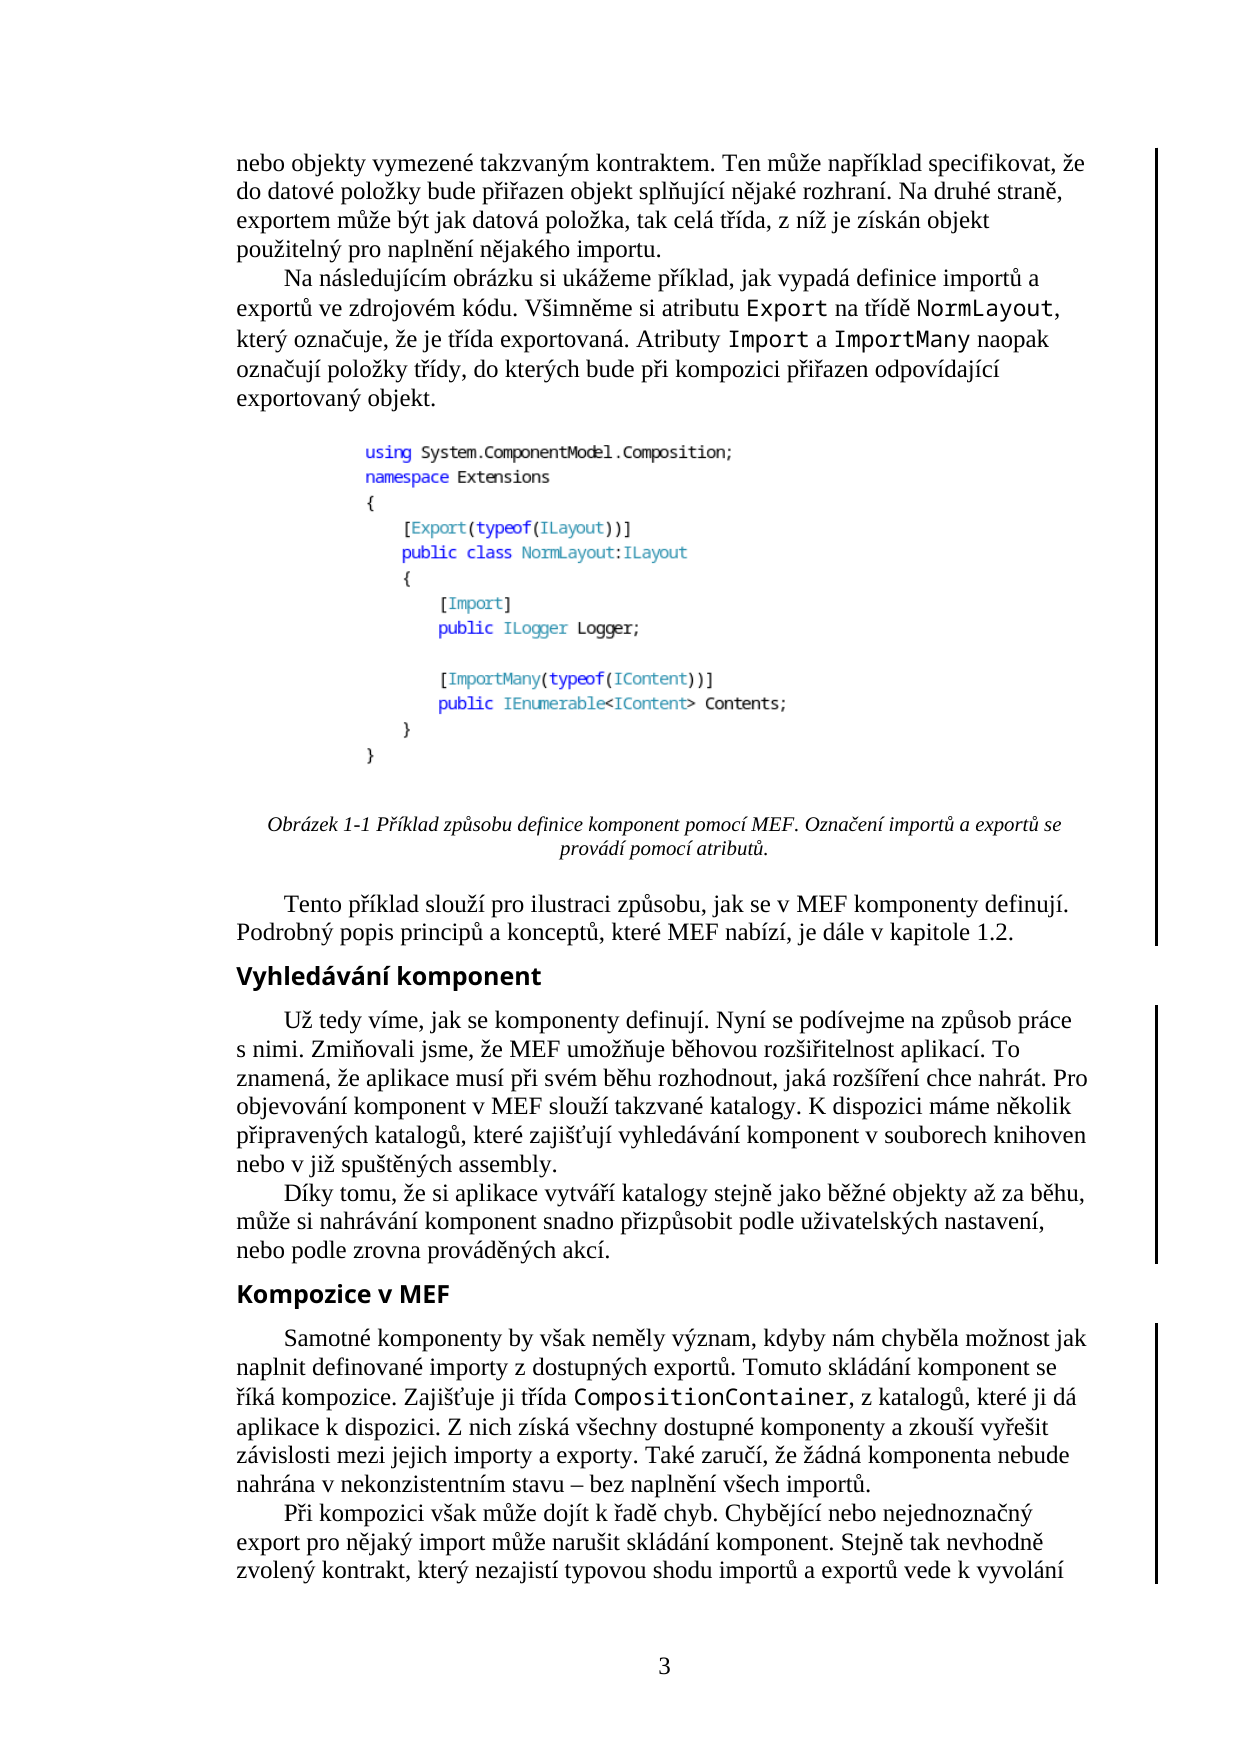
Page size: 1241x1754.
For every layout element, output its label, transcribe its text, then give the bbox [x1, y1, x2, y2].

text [236, 1498, 1092, 1584]
text Na následujícím obrázku si ukážeme příklad, jak vypadá definice importů a exportů ve zdrojovém kódu. Všimněme si atributu Export na třídě NormLayout, který označuje, že je třída exportovaná. Atributy Import a ImportMany naopak označují položky třídy, do kterých bude při kompozici přiřazen odpovídající exportovaný objekt. [236, 263, 1092, 411]
text Tento příklad slouží pro ilustraci způsobu, jak se v MEF komponenty definují. Podrobný popis principů a konceptů, které MEF nabízí, je dále v kapitole 1.2. [236, 889, 1092, 946]
text Díky tomu, že si aplikace vytváří katalogy stejně jako běžné objekty až za běhu, může si nahrávání komponent snadno přizpůsobit podle uživatelských nastavení, nebo podle zrovna prováděných akcí. [236, 1178, 1092, 1264]
text Samotné komponenty by však neměly význam, kdyby nám chyběla možnost jak naplnit definované importy z dostupných exportů. Tomuto skládání komponent se říká kompozice. Zajišťuje ji třída CompositionContainer, z katalogů, které ji dá aplikace k dispozici. Z nich získá všechny dostupné komponenty a zkouší vyřešit závislosti mezi jejich importy a exporty. Také zaručí, že žádná komponenta nebude nahrána v nekonzistentním stavu – bez naplnění všech importů. [236, 1323, 1155, 1498]
text Kompozice v MEF [236, 1276, 1092, 1311]
text Už tedy víme, jak se komponenty definují. Nyní se podívejme na způsob práce s nimi. Zmiňovali jsme, že MEF umožňuje běhovou rozšiřitelnost aplikací. To znamená, že aplikace musí při svém běhu rozhodnout, jaká rozšíření chce nahrát. Pro objevování komponent v MEF slouží takzvané katalogy. K dispozici máme několik připravených katalogů, které zajišťují vyhledávání komponent v souborech knihoven nebo v již spuštěných assembly. [236, 1005, 1155, 1178]
text Vyhledávání komponent [236, 959, 1092, 993]
